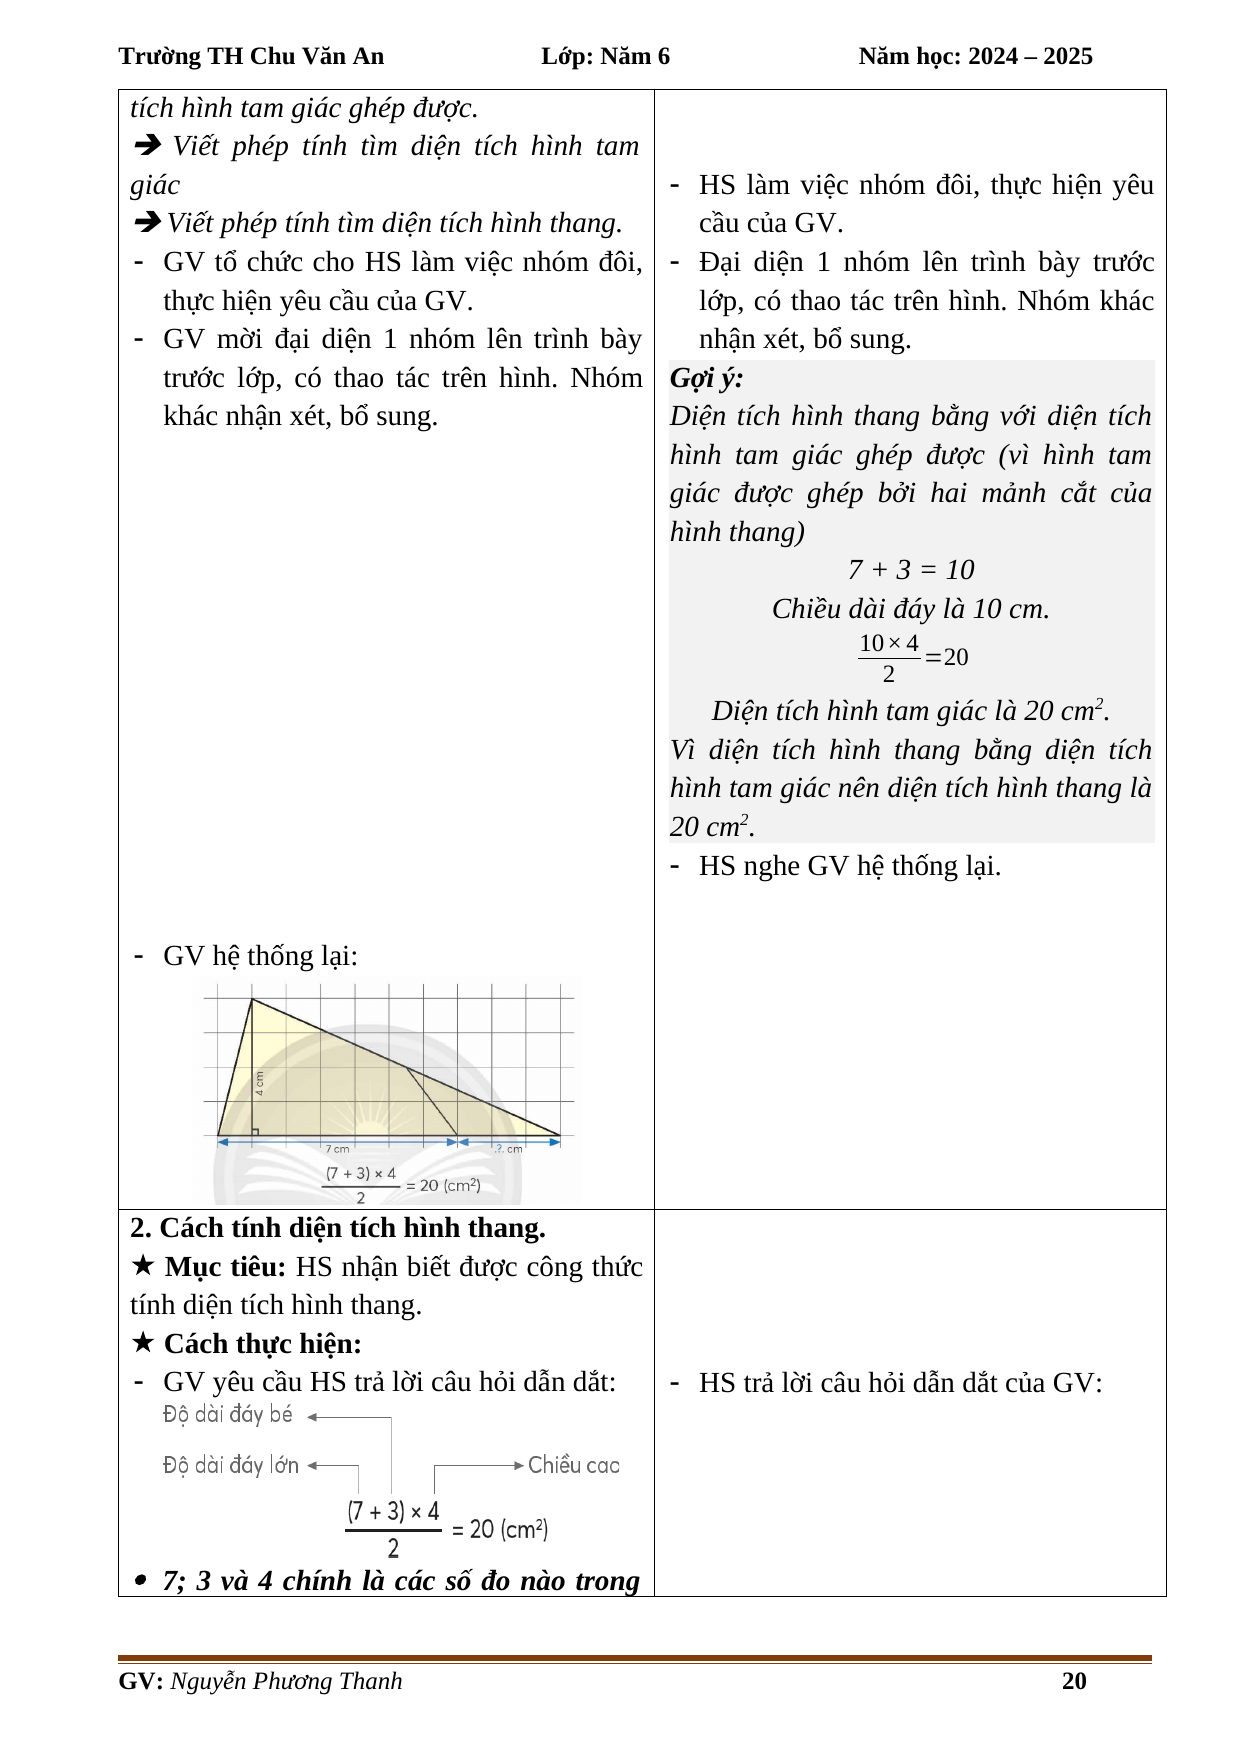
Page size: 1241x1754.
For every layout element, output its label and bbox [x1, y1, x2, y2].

picture [163, 1403, 620, 1558]
table_cell [119, 90, 654, 1209]
picture [192, 976, 581, 1205]
table_cell [655, 1210, 1166, 1596]
table_cell [119, 1210, 654, 1596]
table_cell [655, 90, 1166, 1209]
